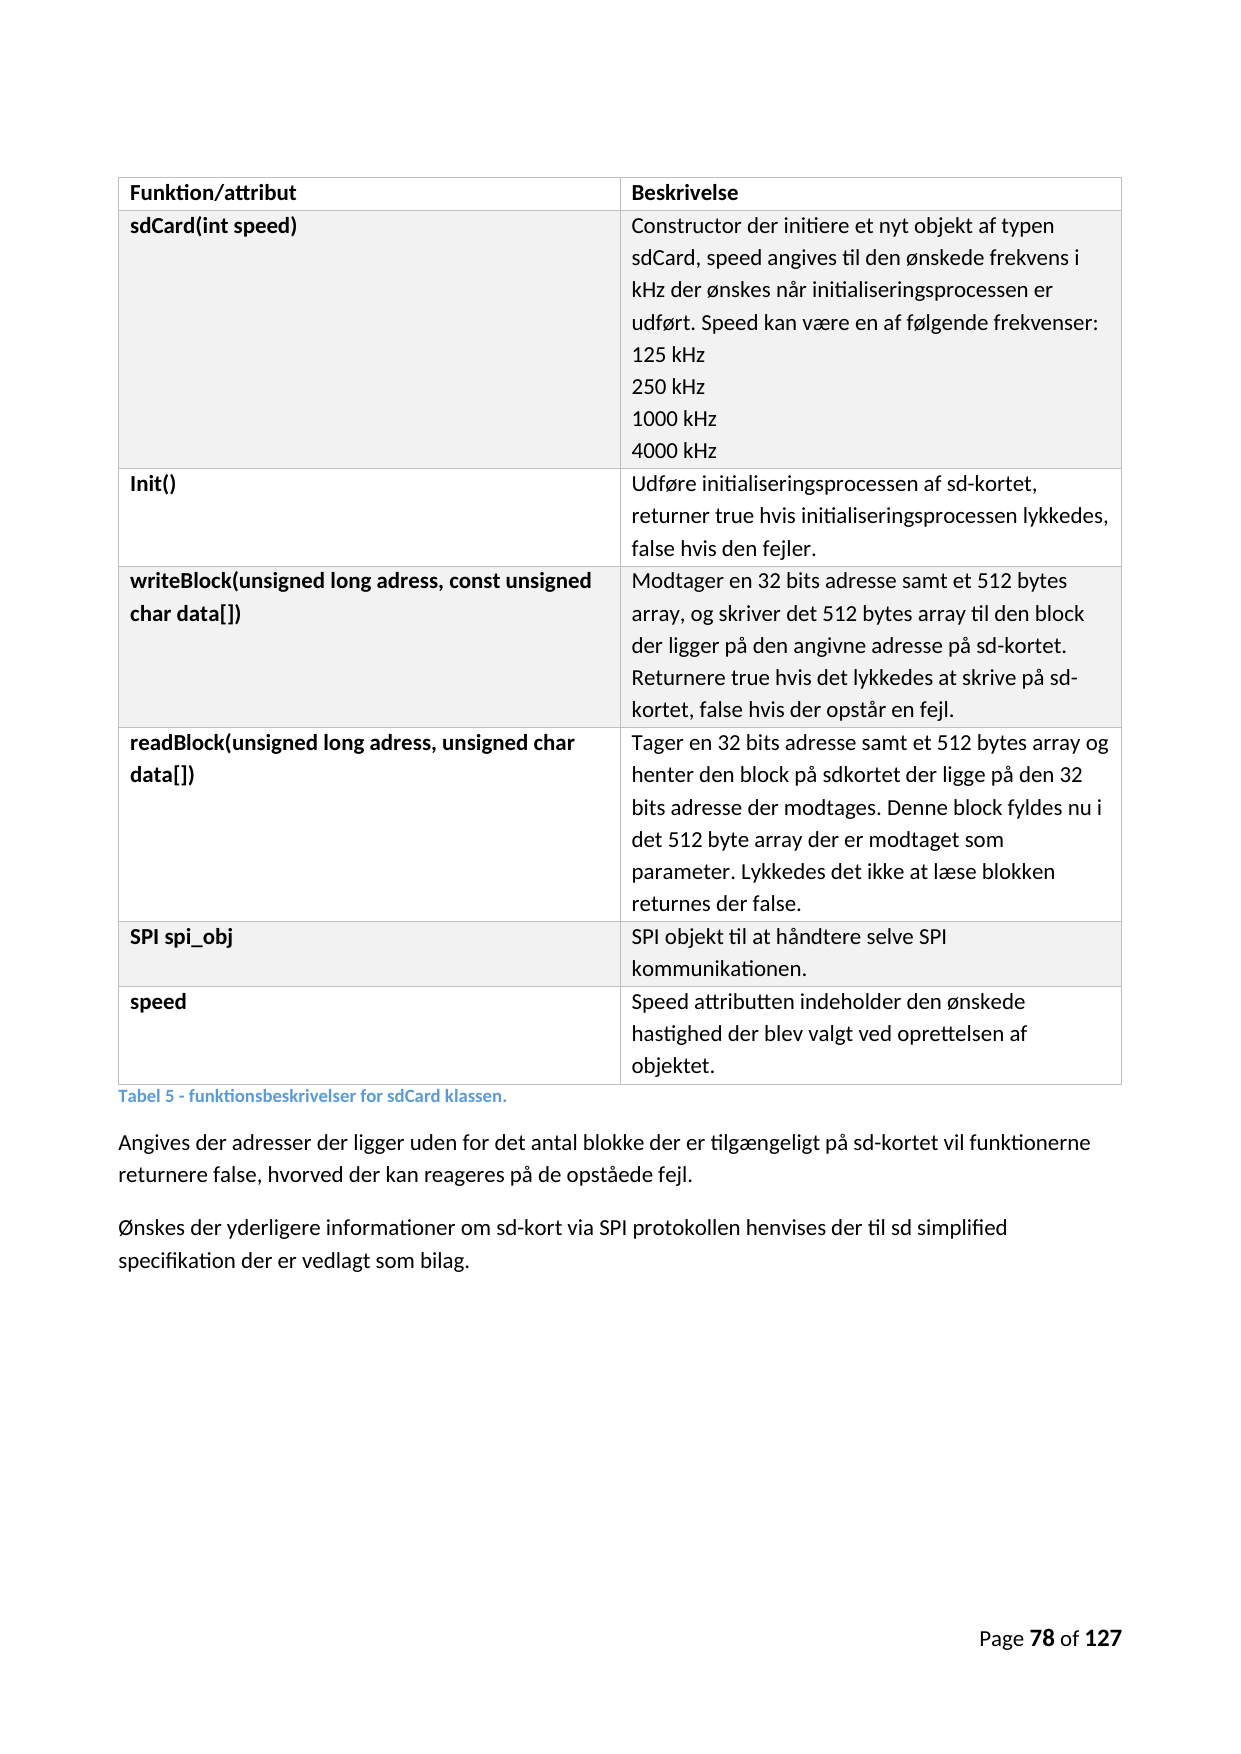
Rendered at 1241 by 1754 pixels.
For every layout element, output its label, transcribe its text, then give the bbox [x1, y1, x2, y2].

table_cell Constructor der initiere et nyt objekt af typen sdCard, speed angives til den ønskede frekvens i kHz der ønskes når initialiseringsprocessen er udført. Speed kan være en af følgende frekvenser: 125 kHz 250 kHz 1000 kHz 4000 kHz [621, 211, 1121, 468]
table_cell SPI objekt til at håndtere selve SPI kommunikationen. [621, 922, 1121, 986]
text Tabel 5 - funktionsbeskrivelser for sdCard klassen. [118, 1085, 1122, 1107]
table_cell Udføre initialiseringsprocessen af sd-kortet, returner true hvis initialiseringsprocessen lykkedes, false hvis den fejler. [621, 469, 1121, 566]
table_header Beskrivelse [621, 178, 1121, 210]
text Angives der adresser der ligger uden for det antal blokke der er tilgængeligt på sd-kortet vil funktionerne returnere false, hvorved der kan reageres på de opståede fejl. [118, 1128, 1122, 1188]
table_cell Tager en 32 bits adresse samt et 512 bytes array og henter den block på sdkortet der ligge på den 32 bits adresse der modtages. Denne block fyldes nu i det 512 byte array der er modtaget som parameter. Lykkedes det ikke at læse blokken returnes der false. [621, 728, 1121, 921]
table_cell speed [119, 987, 620, 1083]
table_header Funktion/attribut [119, 178, 620, 210]
table_cell Init() [119, 469, 620, 566]
table_cell writeBlock(unsigned long adress, const unsigned char data[]) [119, 567, 620, 727]
table_cell readBlock(unsigned long adress, unsigned char data[]) [119, 728, 620, 921]
text Ønskes der yderligere informationer om sd-kort via SPI protokollen henvises der til sd simplified specifikation der er vedlagt som bilag. [118, 1213, 1122, 1274]
table_cell sdCard(int speed) [119, 211, 620, 468]
table_cell Speed attributten indeholder den ønskede hastighed der blev valgt ved oprettelsen af objektet. [621, 987, 1121, 1083]
table_cell SPI spi_obj [119, 922, 620, 986]
table_cell Modtager en 32 bits adresse samt et 512 bytes array, og skriver det 512 bytes array til den block der ligger på den angivne adresse på sd-kortet. Returnere true hvis det lykkedes at skrive på sd-kortet, false hvis der opstår en fejl. [621, 567, 1121, 727]
